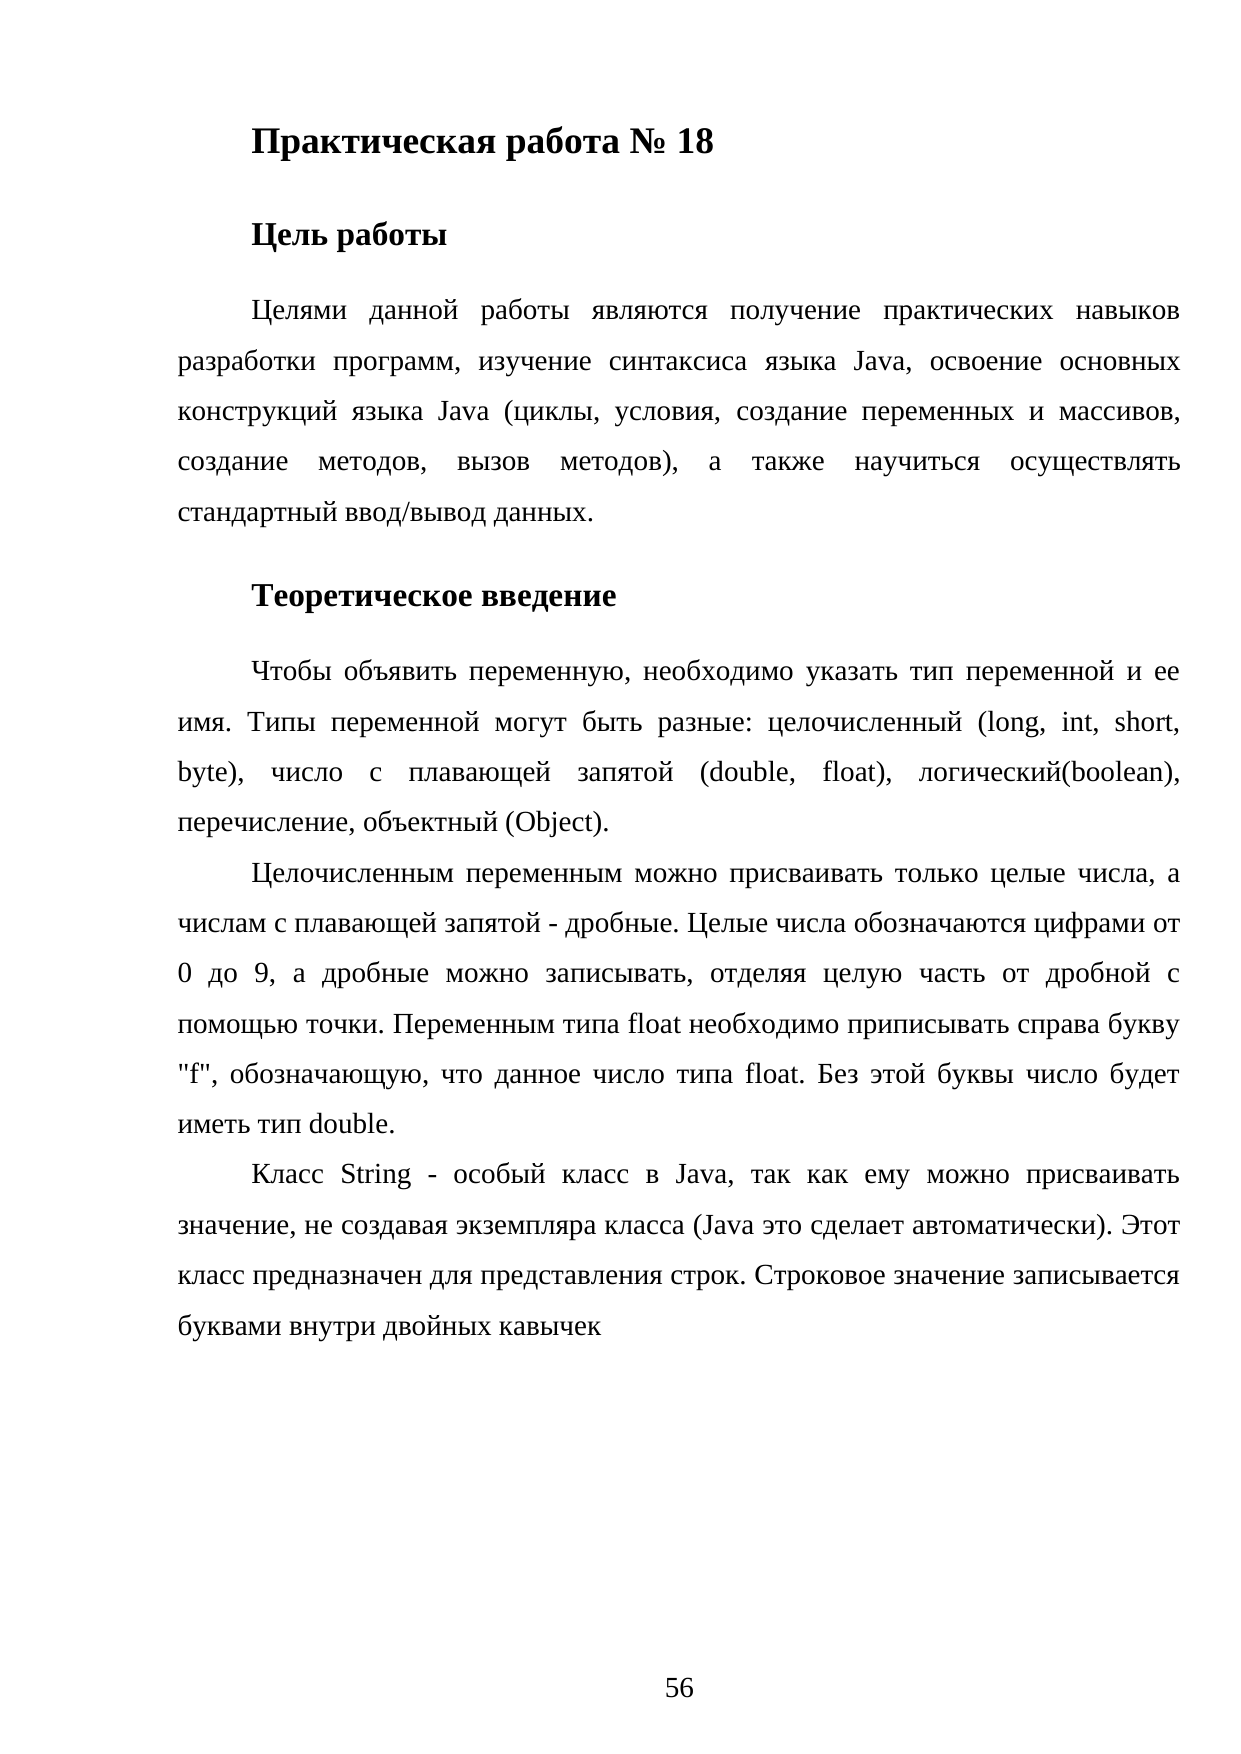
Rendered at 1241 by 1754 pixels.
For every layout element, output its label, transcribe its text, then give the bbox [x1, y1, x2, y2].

text Целями данной работы являются получение практических навыков разработки программ, изучение синтаксиса языка Java, освоение основных конструкций языка Java (циклы, условия, создание переменных и массивов, создание методов, вызов методов), а также научиться осуществлять стандартный ввод/вывод данных. [177, 292, 1181, 527]
text Целочисленным переменным можно присваивать только целые числа, а числам с плавающей запятой - дробные. Целые числа обозначаются цифрами от 0 до 9, а дробные можно записывать, отделяя целую часть от дробной с помощью точки. Переменным типа float необходимо приписывать справа букву "f", обозначающую, что данное число типа float. Без этой буквы число будет иметь тип double. [177, 855, 1181, 1140]
text Цель работы [251, 214, 1181, 252]
text Практическая работа № 18 [251, 118, 1181, 161]
text Чтобы объявить переменную, необходимо указать тип переменной и ее имя. Типы переменной могут быть разные: целочисленный (long, int, short, byte), число с плавающей запятой (double, float), логический(boolean), перечисление, объектный (Object). [177, 653, 1181, 838]
text Класс String - особый класс в Java, так как ему можно присваивать значение, не создавая экземпляра класса (Java это сделает автоматически). Этот класс предназначен для представления строк. Строковое значение записывается буквами внутри двойных кавычек [177, 1157, 1181, 1341]
text Теоретическое введение [251, 575, 1181, 613]
